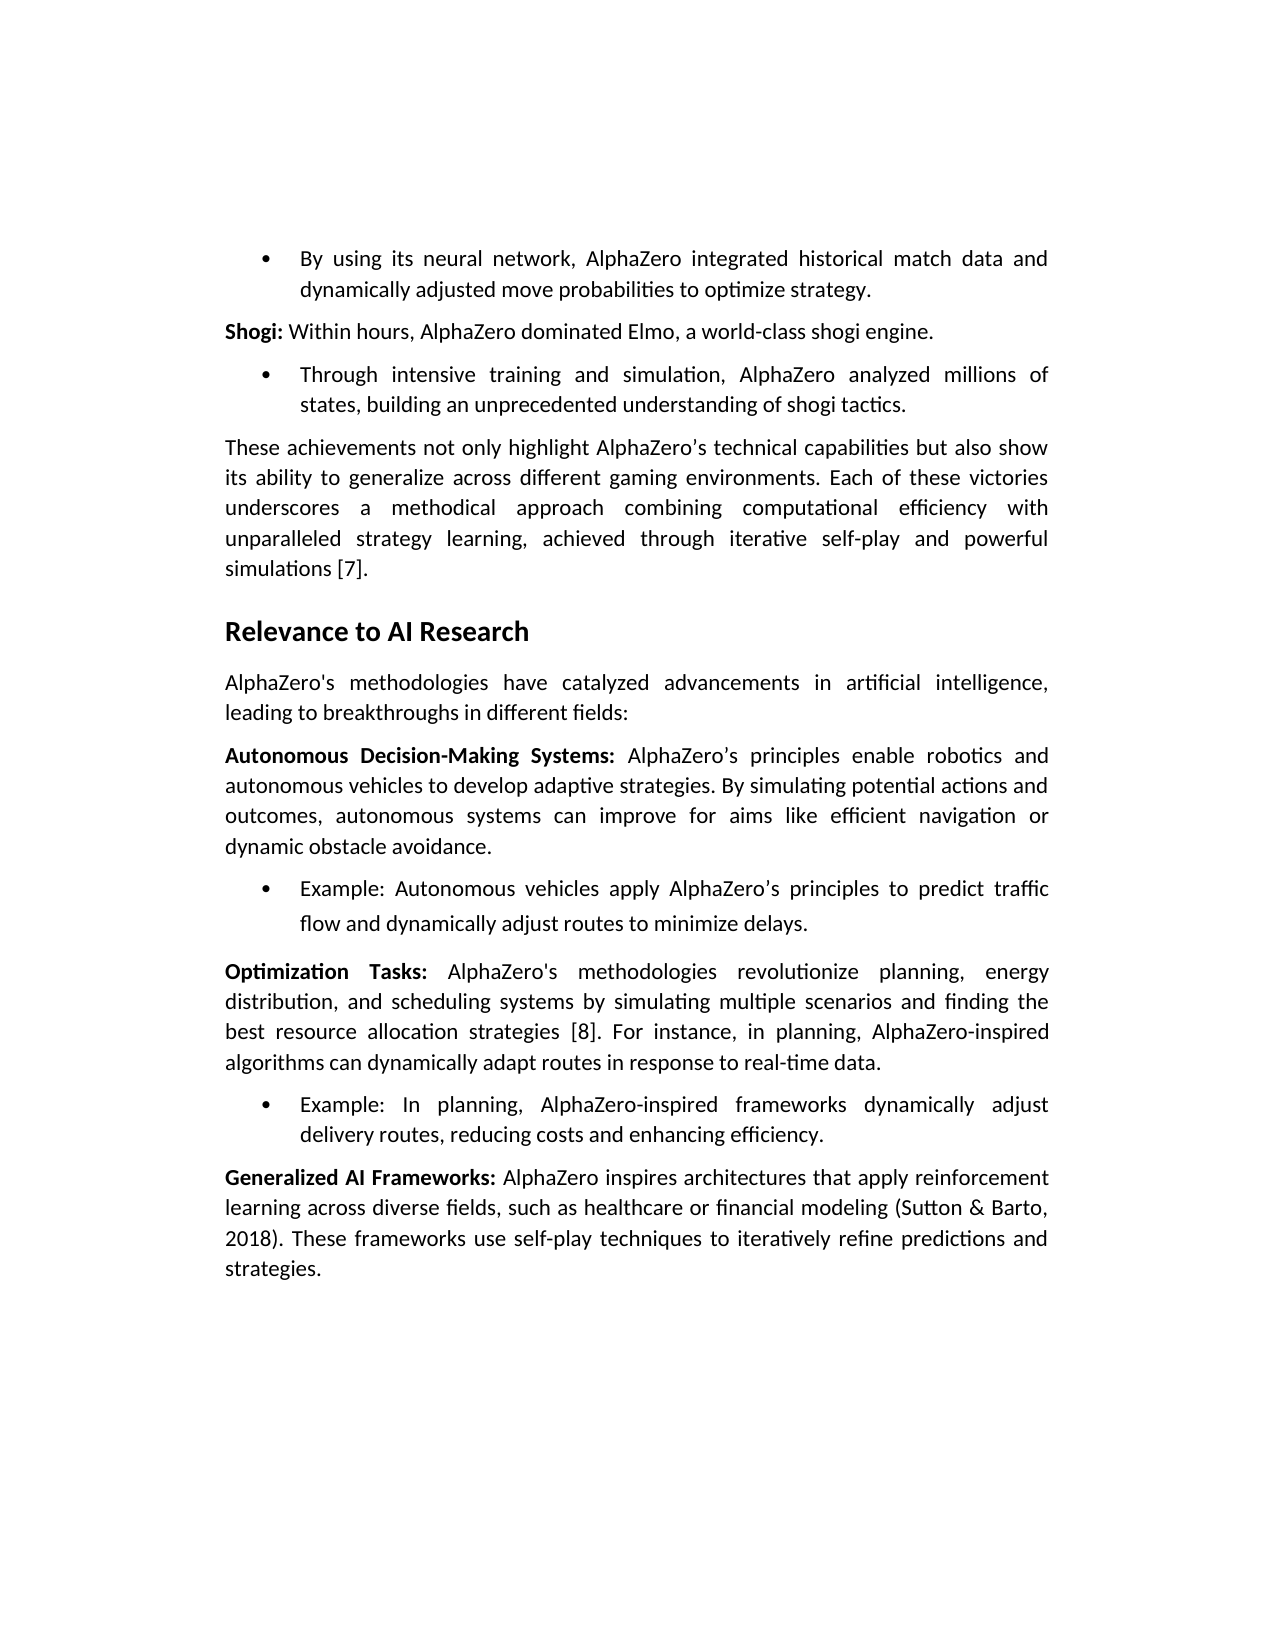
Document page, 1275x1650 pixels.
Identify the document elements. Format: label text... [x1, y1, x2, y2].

list By using its neural network, AlphaZero integrated historical match data and dynamically adjusted move probabilities to optimize strategy. [262, 244, 1050, 303]
text Optimization Tasks: AlphaZero's methodologies revolutionize planning, energy distribution, and scheduling systems by simulating multiple scenarios and finding the best resource allocation strategies . For instance, in planning, AlphaZero-inspired algorithms can dynamically adapt routes in response to real-time data. [225, 957, 1050, 1076]
subtitle Relevance to AI Research [225, 613, 1050, 649]
text Shogi: Within hours, AlphaZero dominated Elmo, a world-class shogi engine. [225, 317, 1050, 345]
text Generalized AI Frameworks: AlphaZero inspires architectures that apply reinforcement learning across diverse fields, such as healthcare or financial modeling (Sutton & Barto, 2018). These frameworks use self-play techniques to iteratively refine predictions and strategies. [225, 1163, 1050, 1282]
text AlphaZero's methodologies have catalyzed advancements in artificial intelligence, leading to breakthroughs in different fields: [225, 668, 1050, 727]
text Autonomous Decision-Making Systems: AlphaZero’s principles enable robotics and autonomous vehicles to develop adaptive strategies. By simulating potential actions and outcomes, autonomous systems can improve for aims like efficient navigation or dynamic obstacle avoidance. [225, 741, 1050, 860]
list Example: Autonomous vehicles apply AlphaZero’s principles to predict traffic flow and dynamically adjust routes to minimize delays. [262, 874, 1050, 938]
text These achievements not only highlight AlphaZero’s technical capabilities but also show its ability to generalize across different gaming environments. Each of these victories underscores a methodical approach combining computational efficiency with unparalleled strategy learning, achieved through iterative self-play and powerful simulations . [225, 433, 1050, 582]
list Through intensive training and simulation, AlphaZero analyzed millions of states, building an unprecedented understanding of shogi tactics. [262, 360, 1050, 418]
list Example: In planning, AlphaZero-inspired frameworks dynamically adjust delivery routes, reducing costs and enhancing efficiency. [262, 1090, 1050, 1149]
